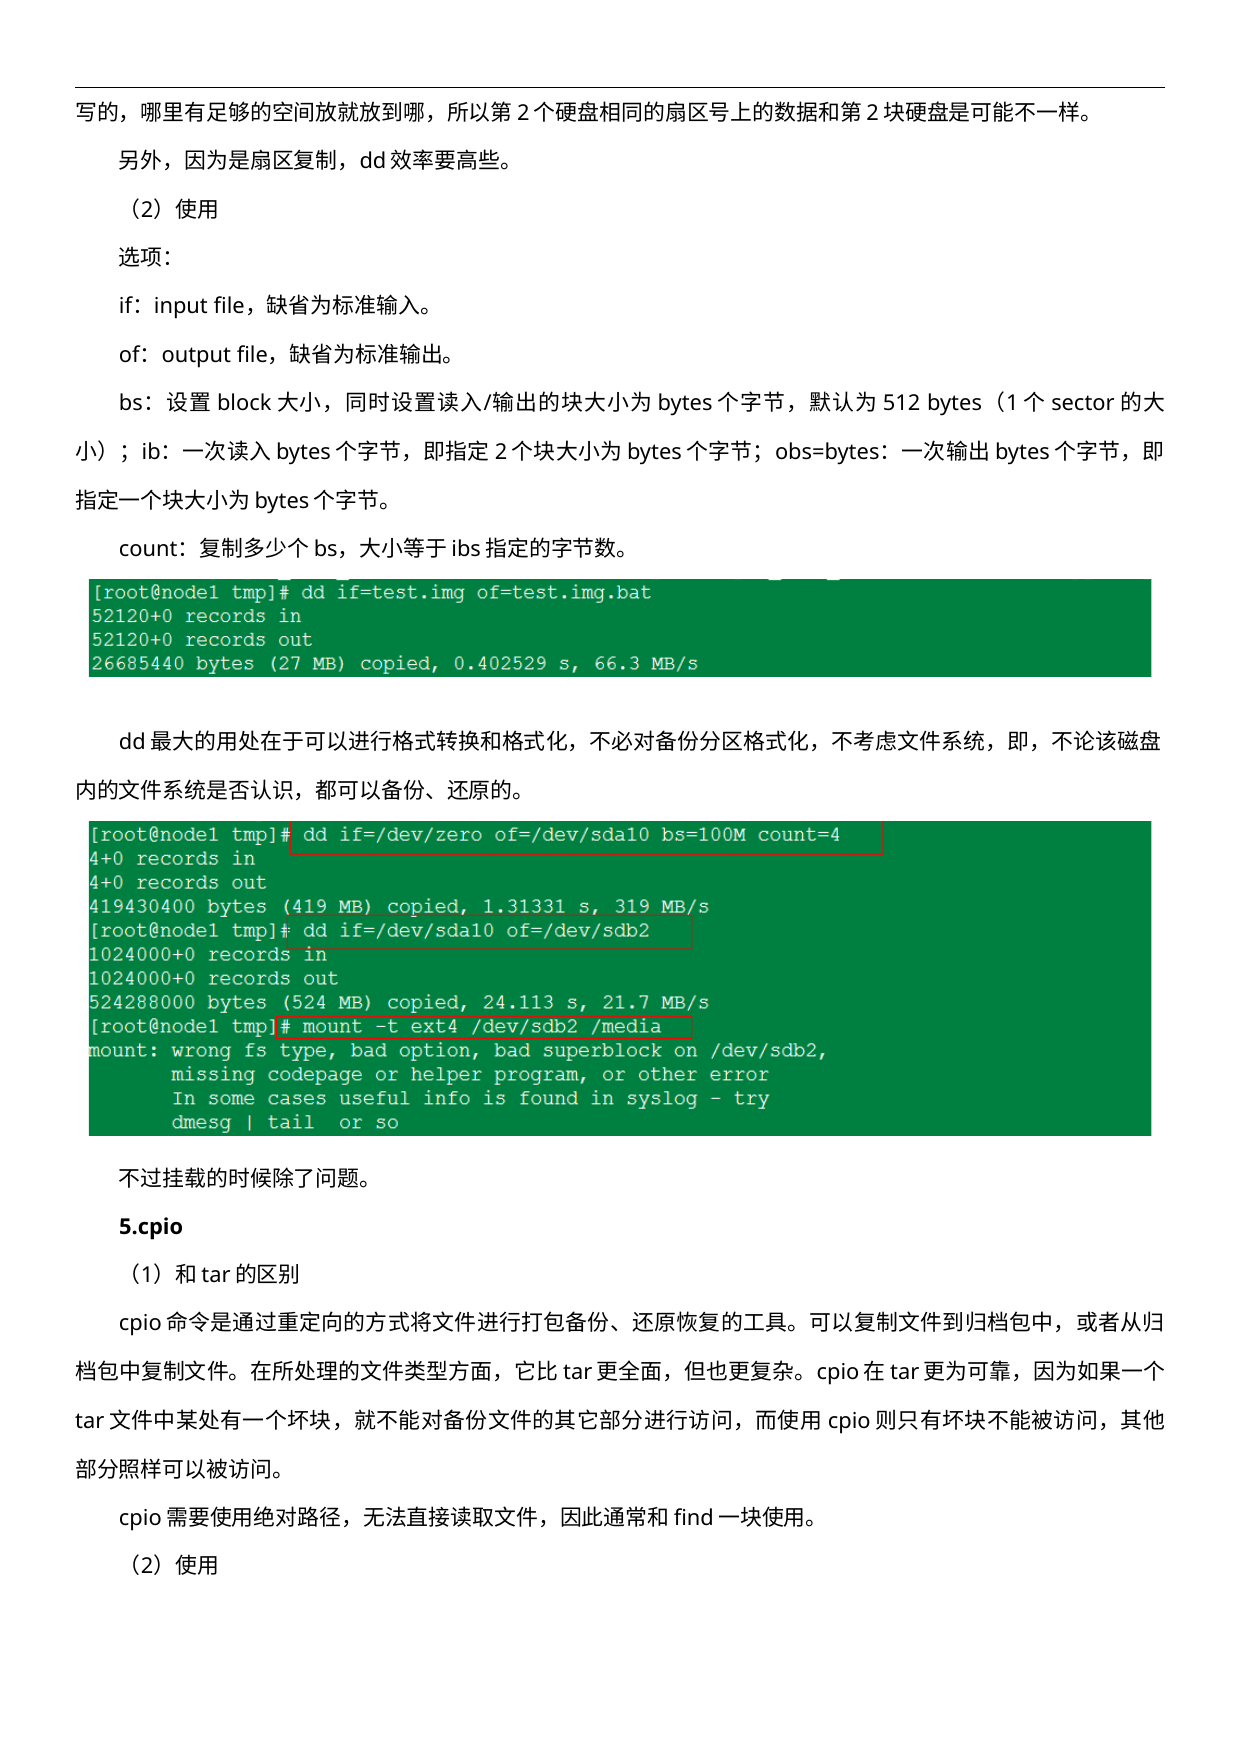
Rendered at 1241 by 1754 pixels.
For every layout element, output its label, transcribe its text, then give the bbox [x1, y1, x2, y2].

text dd最大的用处在于可以进行格式转换和格式化，不必对备份分区格式化，不考虑文件系统，即，不论该磁盘内的文件系统是否认识，都可以备份、还原的。 [75, 724, 1165, 805]
text 5.cpio [75, 1209, 1165, 1242]
text 另外，因为是扇区复制，dd效率要高些。 [75, 143, 1165, 176]
text count：复制多少个 bs，大小等于ibs指定的字节数。 [75, 531, 1165, 563]
text 不过挂载的时候除了问题。 [75, 1161, 1165, 1193]
text cpio命令是通过重定向的方式将文件进行打包备份、还原恢复的工具。可以复制文件到归档包中，或者从归档包中复制文件。在所处理的文件类型方面，它比tar更全面，但也更复杂。cpio在tar更为可靠，因为如果一个tar文件中某处有一个坏块，就不能对备份文件的其它部分进行访问，而使用cpio则只有坏块不能被访问，其他部分照样可以被访问。 [75, 1305, 1165, 1484]
picture [88, 821, 1152, 1136]
text 选项： [75, 240, 1165, 272]
text （1）和tar的区别 [75, 1257, 1165, 1289]
text （2）使用 [75, 1548, 1165, 1580]
text bs：设置block大小，同时设置读入/输出的块大小为bytes个字节，默认为512 bytes（1个sector的大小）；ib：一次读入bytes个字节，即指定2个块大小为bytes个字节；obs=bytes：一次输出bytes个字节，即指定一个块大小为bytes个字节。 [75, 385, 1165, 515]
text if：input file，缺省为标准输入。 [75, 288, 1165, 321]
picture [88, 579, 1152, 677]
text （2）使用 [75, 192, 1165, 224]
text of：output file，缺省为标准输出。 [75, 337, 1165, 369]
text cpio需要使用绝对路径，无法直接读取文件，因此通常和find一块使用。 [75, 1499, 1165, 1532]
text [75, 95, 1165, 127]
